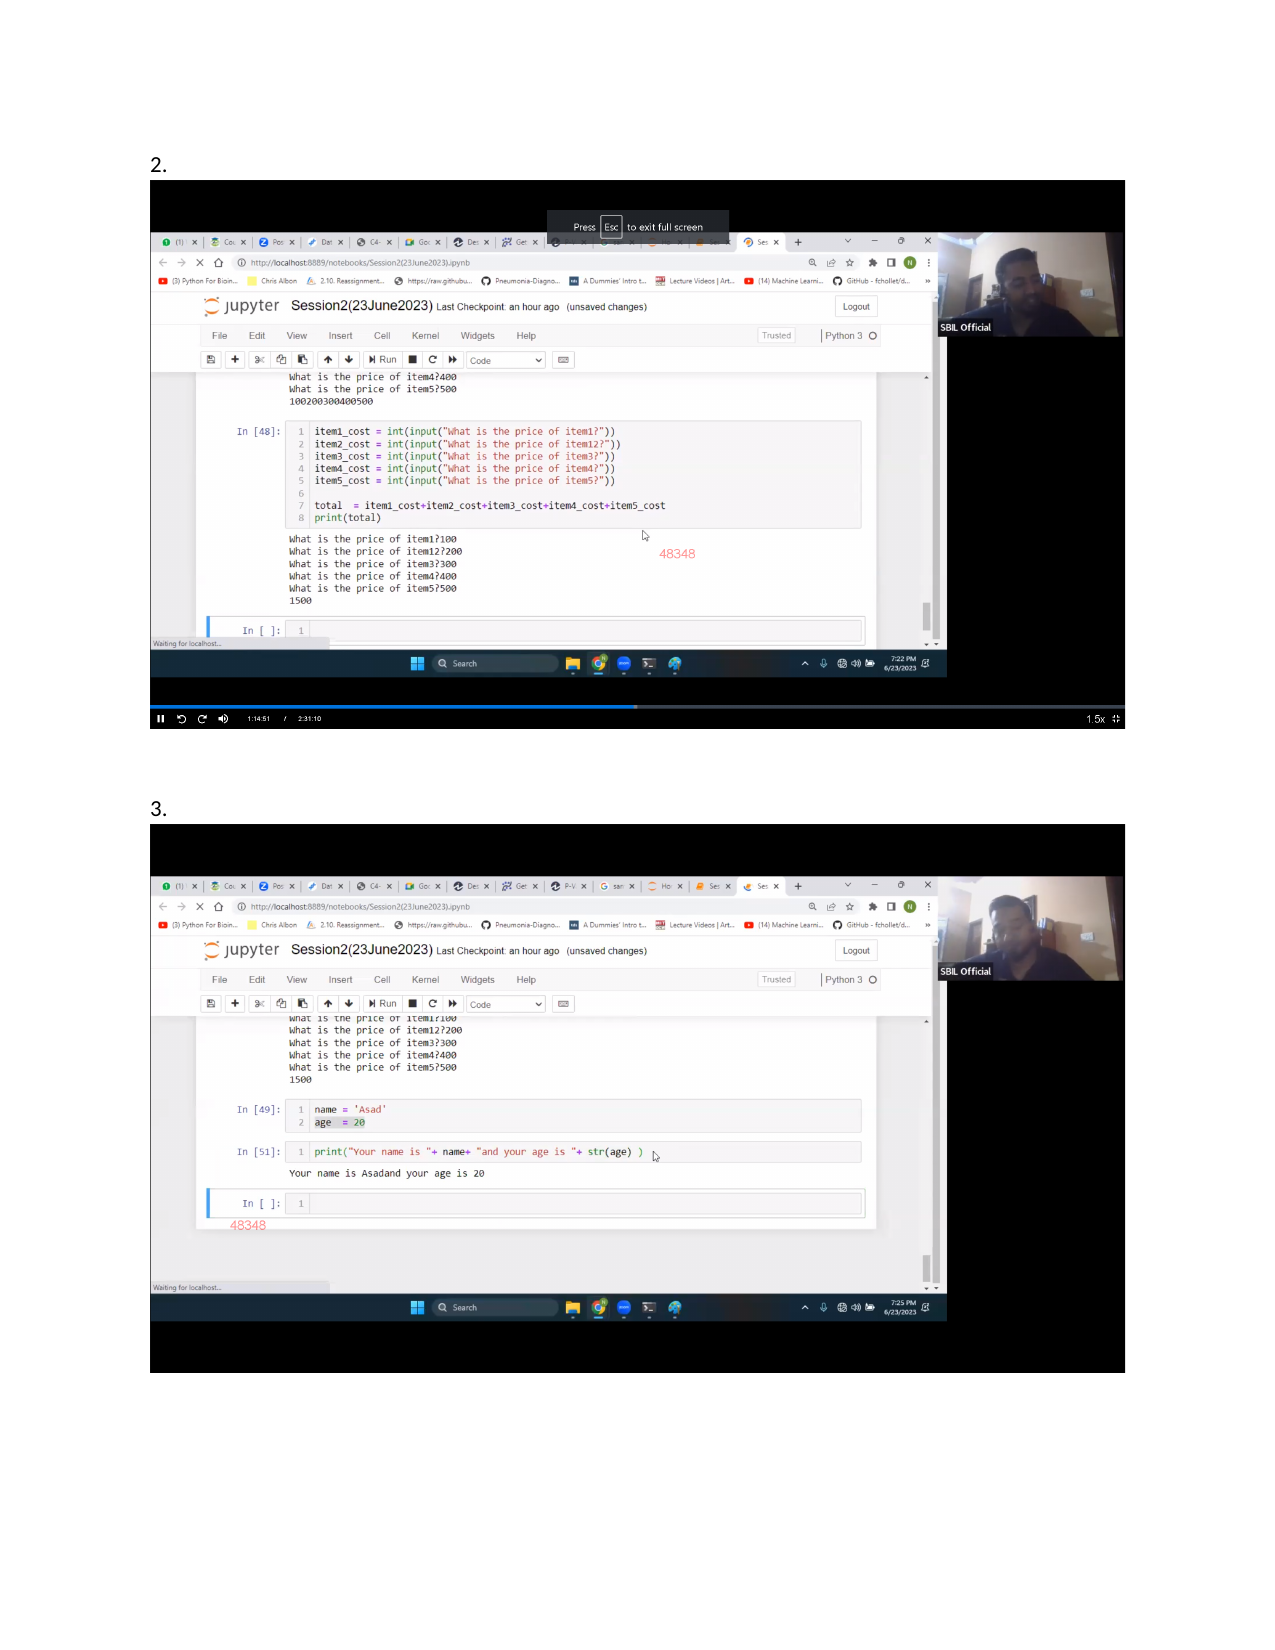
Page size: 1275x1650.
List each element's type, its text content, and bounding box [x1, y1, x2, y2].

picture [150, 824, 1125, 1373]
text 2. [150, 150, 1125, 180]
text 3. [150, 794, 1125, 824]
picture [150, 180, 1125, 729]
